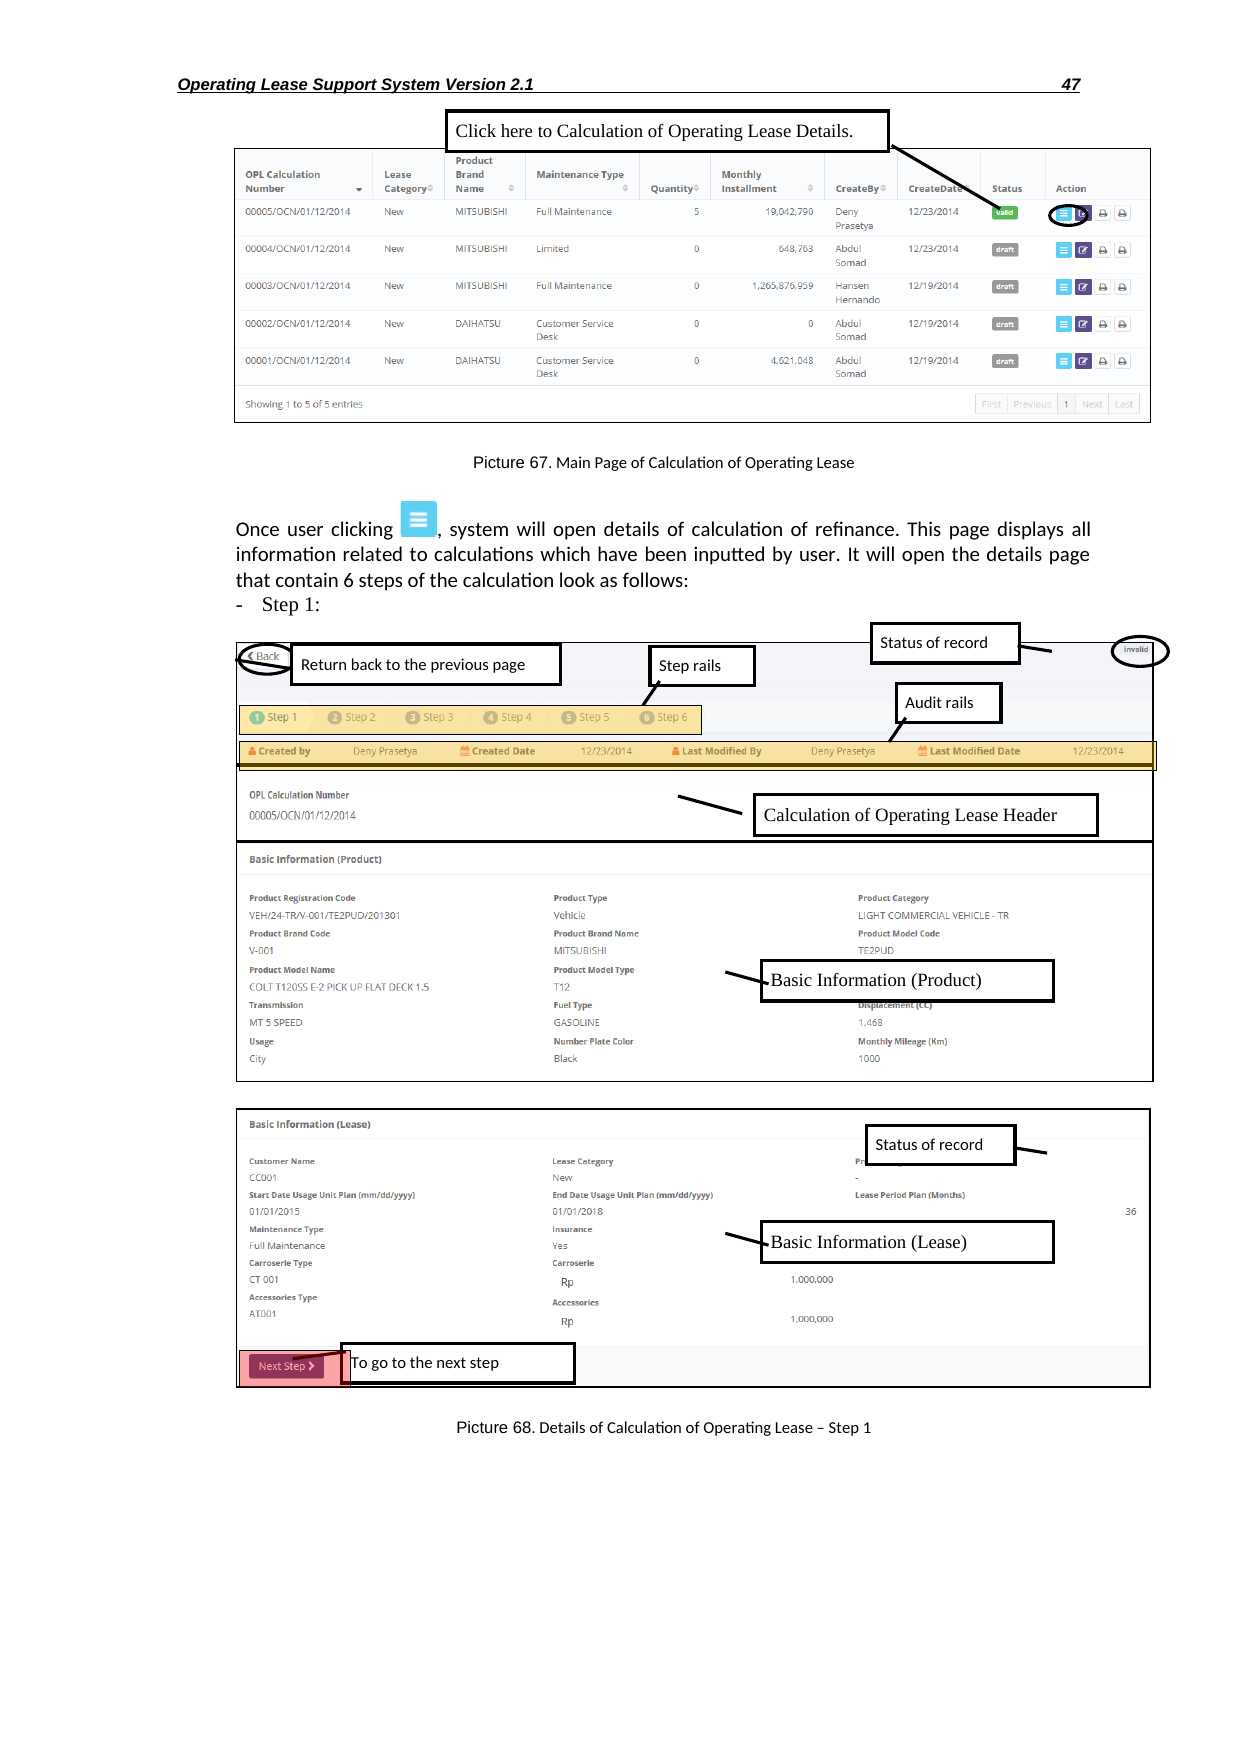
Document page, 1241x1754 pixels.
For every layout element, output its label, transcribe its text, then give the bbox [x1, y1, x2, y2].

picture [237, 643, 255, 657]
picture [237, 843, 1152, 1081]
picture [235, 149, 1150, 422]
picture [243, 663, 282, 672]
picture [237, 1110, 1149, 1386]
text Once user clicking , system will open details of calculation of refinance. This page displays all information related to calculations which have been inputted by user. It will open the details page that contain 6 steps of the calculation look as follows: [236, 501, 1092, 592]
picture [237, 643, 1152, 763]
picture [237, 767, 1152, 840]
picture [279, 643, 290, 648]
list Main Page of Calculation of Operating Lease [235, 452, 1092, 472]
list Details of Calculation of Operating Lease – Step 1 [235, 1417, 1092, 1437]
list Step 1: [236, 592, 1092, 616]
picture [400, 501, 437, 537]
picture [241, 646, 290, 666]
picture [1114, 643, 1152, 664]
